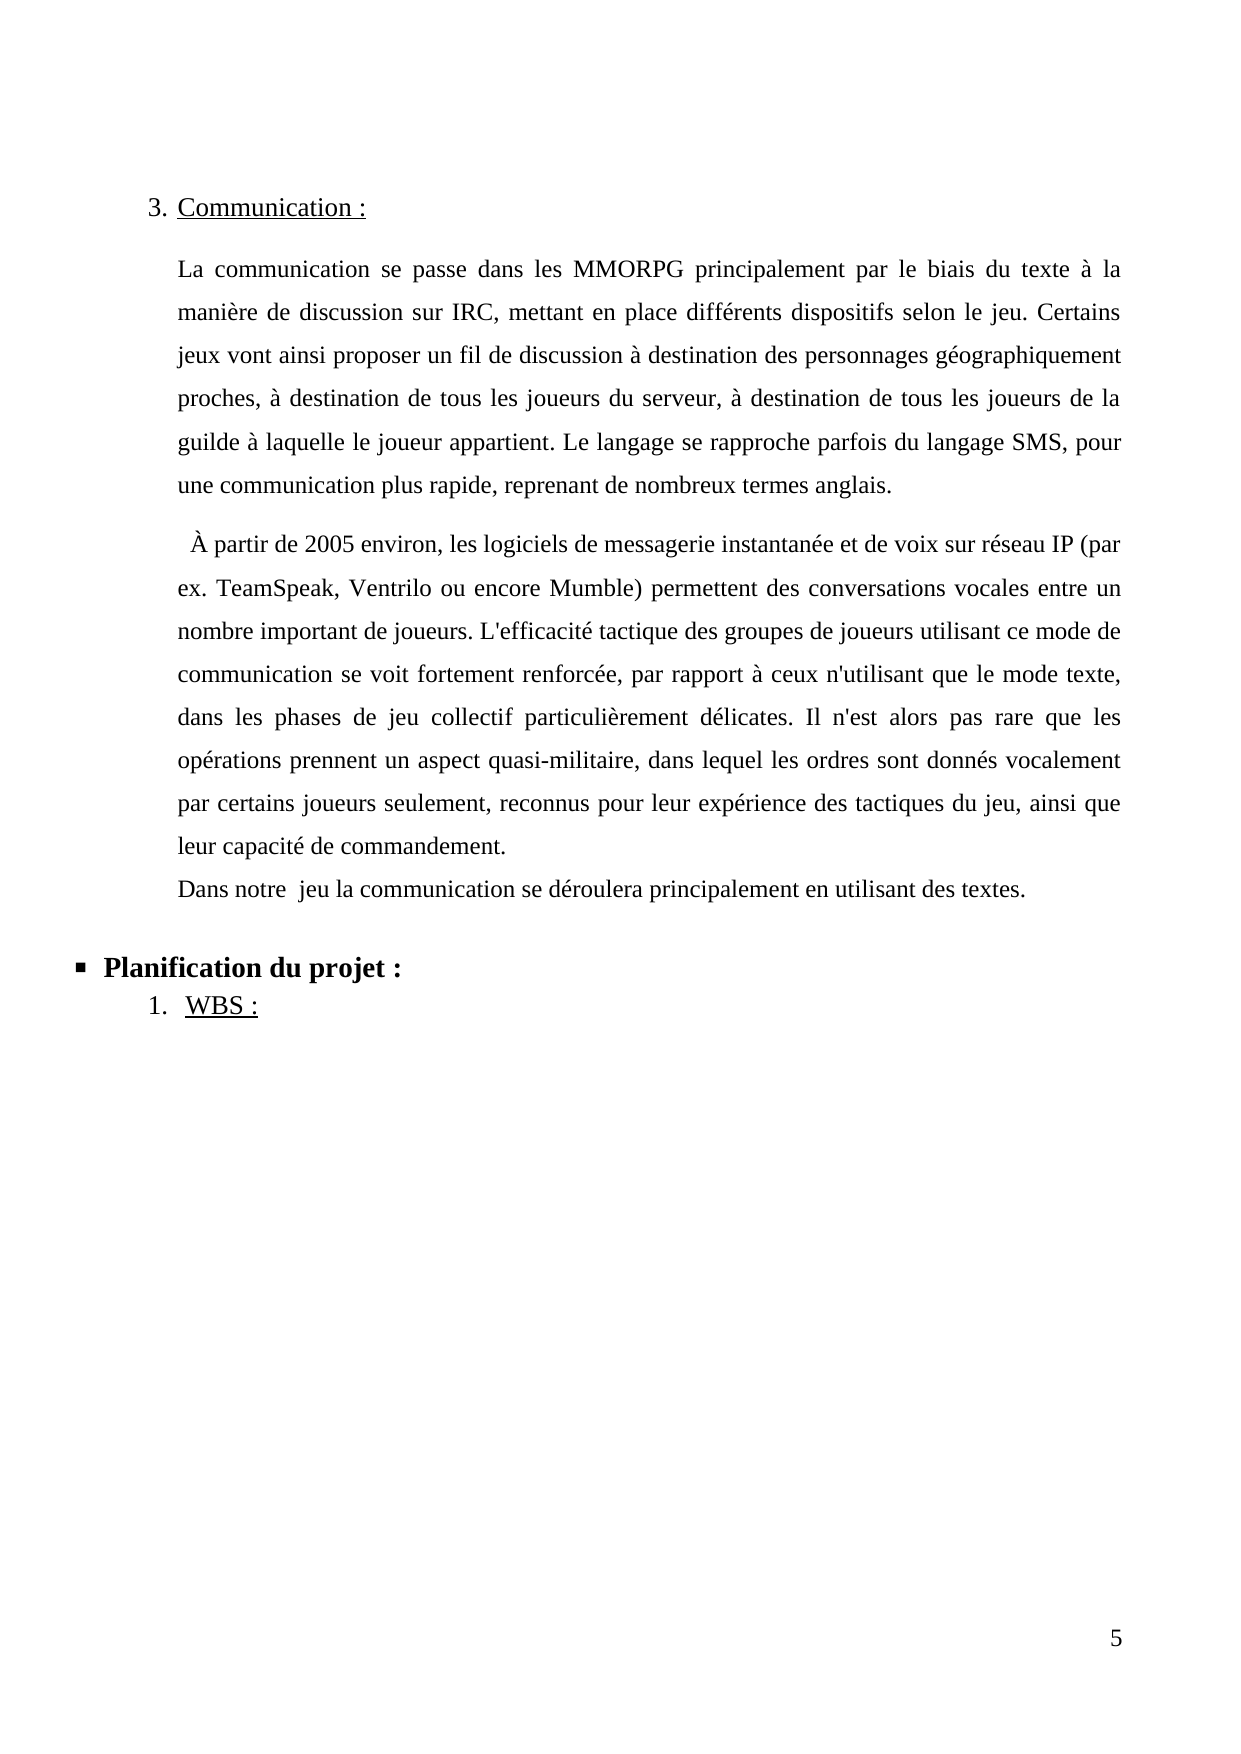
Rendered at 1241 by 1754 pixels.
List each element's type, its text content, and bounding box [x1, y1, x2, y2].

list WBS : [148, 989, 1122, 1020]
list Dans notre jeu la communication se déroulera principalement en utilisant des textes. [177, 874, 1122, 903]
list Planification du projet : [74, 951, 1122, 984]
text La communication se passe dans les MMORPG principalement par le biais du texte à la manière de discussion sur IRC, mettant en place différents dispositifs selon le jeu. Certains jeux vont ainsi proposer un fil de discussion à destination des personnages géographiquement proches, à destination de tous les joueurs du serveur, à destination de tous les joueurs de la guilde à laquelle le joueur appartient. Le langage se rapproche parfois du langage SMS, pour une communication plus rapide, reprenant de nombreux termes anglais. [177, 254, 1122, 498]
list À partir de 2005 environ, les logiciels de messagerie instantanée et de voix sur réseau IP (par ex. TeamSpeak, Ventrilo ou encore Mumble) permettent des conversations vocales entre un nombre important de joueurs. L'efficacité tactique des groupes de joueurs utilisant ce mode de communication se voit fortement renforcée, par rapport à ceux n'utilisant que le mode texte, dans les phases de jeu collectif particulièrement délicates. Il n'est alors pas rare que les opérations prennent un aspect quasi-militaire, dans lequel les ordres sont donnés vocalement par certains joueurs seulement, reconnus pour leur expérience des tactiques du jeu, ainsi que leur capacité de commandement. [177, 529, 1122, 860]
list Communication : [148, 191, 1122, 222]
